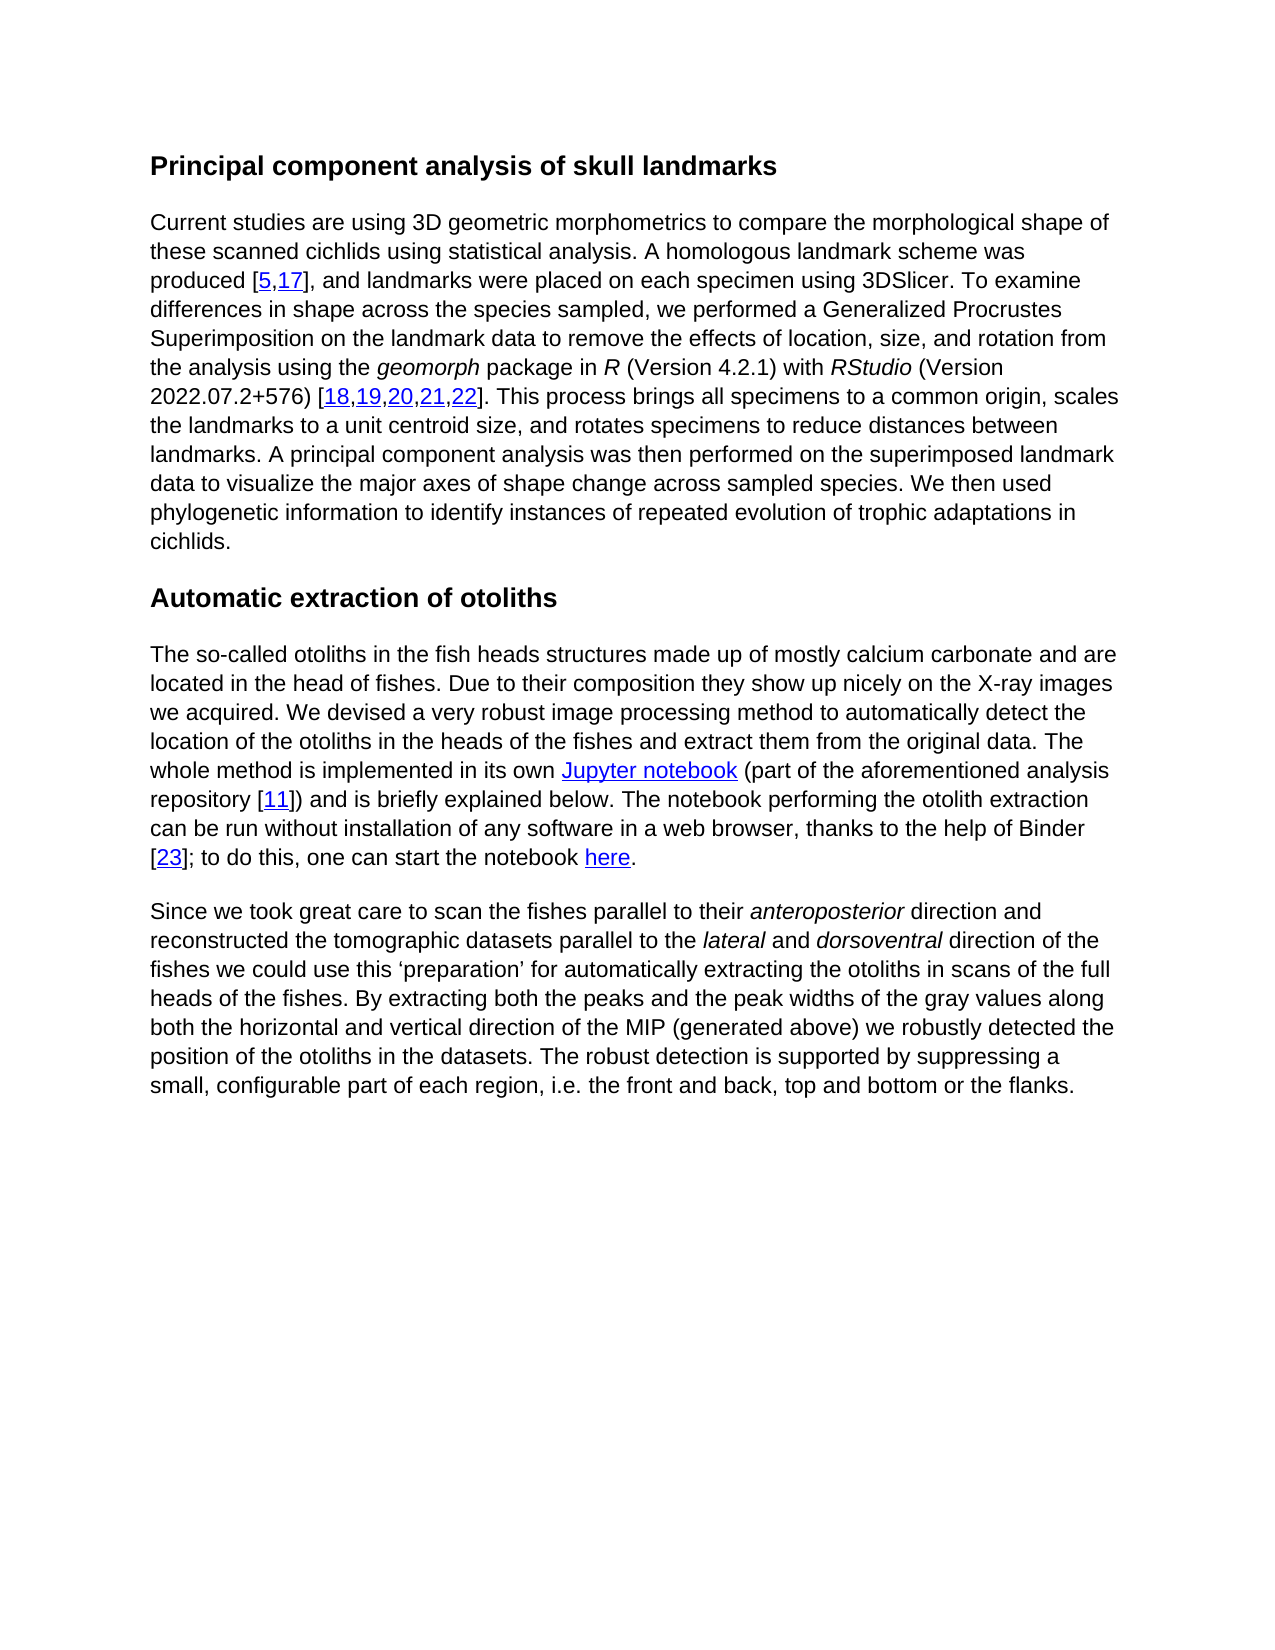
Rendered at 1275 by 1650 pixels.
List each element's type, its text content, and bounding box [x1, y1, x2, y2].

subtitle Automatic extraction of otoliths [150, 582, 1125, 613]
text Since we took great care to scan the fishes parallel to their anteroposterior direction and reconstructed the tomographic datasets parallel to the lateral and dorsoventral direction of the fishes we could use this ‘preparation’ for automatically extracting the otoliths in scans of the full heads of the fishes. By extracting both the peaks and the peak widths of the gray values along both the horizontal and vertical direction of the MIP (generated above) we robustly detected the position of the otoliths in the datasets. The robust detection is supported by suppressing a small, configurable part of each region, i.e. the front and back, top and bottom or the flanks. [150, 898, 1125, 1098]
subtitle Principal component analysis of skull landmarks [150, 150, 1125, 181]
text The so-called otoliths in the fish heads structures made up of mostly calcium carbonate and are located in the head of fishes. Due to their composition they show up nicely on the X-ray images we acquired. We devised a very robust image processing method to automatically detect the location of the otoliths in the heads of the fishes and extract them from the original data. The whole method is implemented in its own Jupyter notebook (part of the aforementioned analysis repository [11]) and is briefly explained below. The notebook performing the otolith extraction can be run without installation of any software in a web browser, thanks to the help of Binder [23]; to do this, one can start the notebook here. [150, 641, 1125, 870]
text Current studies are using 3D geometric morphometrics to compare the morphological shape of these scanned cichlids using statistical analysis. A homologous landmark scheme was produced [5,17], and landmarks were placed on each specimen using 3DSlicer. To examine differences in shape across the species sampled, we performed a Generalized Procrustes Superimposition on the landmark data to remove the effects of location, size, and rotation from the analysis using the geomorph package in R (Version 4.2.1) with RStudio (Version 2022.07.2+576) [18,19,20,21,22]. This process brings all specimens to a common origin, scales the landmarks to a unit centroid size, and rotates specimens to reduce distances between landmarks. A principal component analysis was then performed on the superimposed landmark data to visualize the major axes of shape change across sampled species. We then used phylogenetic information to identify instances of repeated evolution of trophic adaptations in cichlids. [150, 209, 1125, 554]
